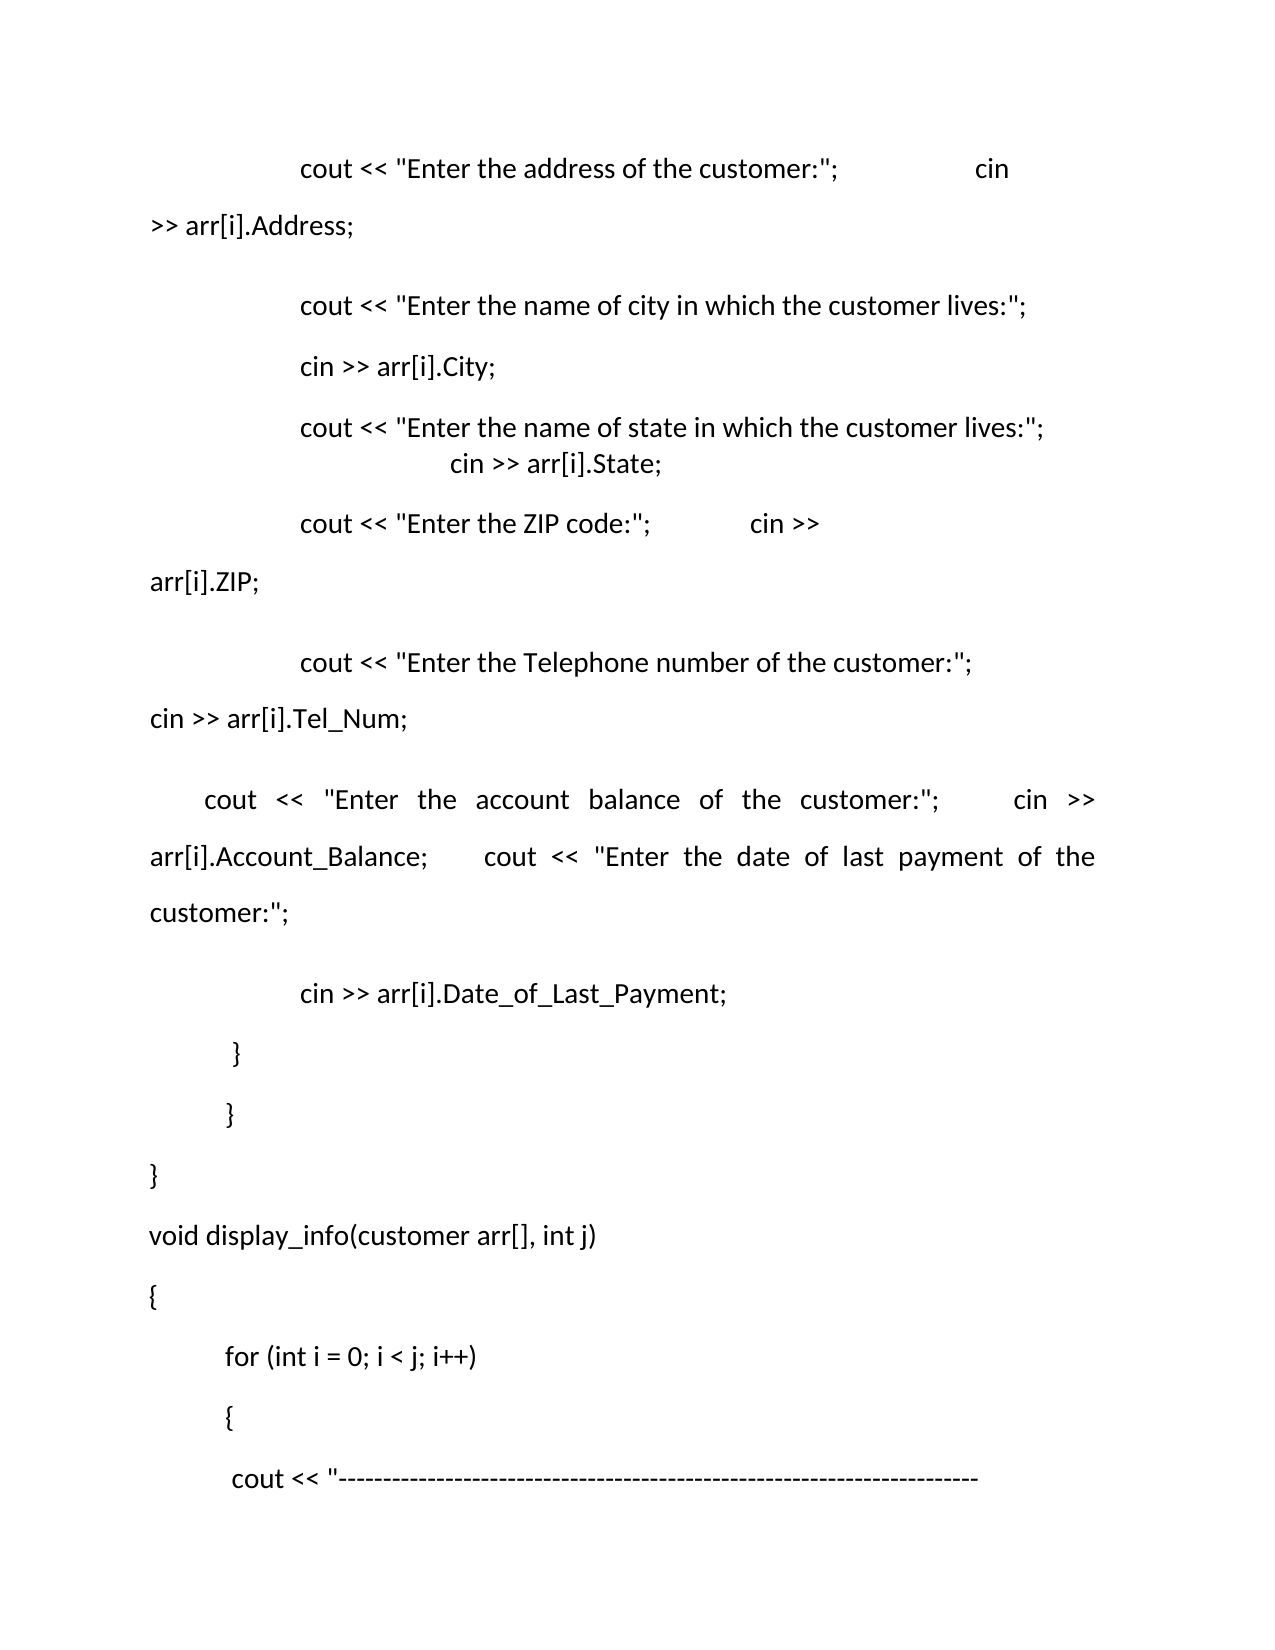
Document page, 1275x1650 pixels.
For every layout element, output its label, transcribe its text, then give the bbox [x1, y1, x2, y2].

text cin >> arr[i].City; [148, 348, 1125, 384]
text cout << "Enter the ZIP code:"; cin >> arr[i].ZIP; [148, 506, 842, 598]
text cout << "Enter the account balance of the customer:"; cin >> arr[i].Account_Balance; cout << "Enter the date of last payment of the customer:"; [148, 781, 1097, 930]
text cout << "Enter the name of city in which the customer lives:"; [148, 287, 1125, 323]
text } [148, 1157, 1125, 1192]
text for (int i = 0; i < j; i++) [148, 1338, 1125, 1374]
text cout << "Enter the address of the customer:"; cin >> arr[i].Address; [148, 150, 1030, 242]
text } [148, 1096, 1125, 1132]
text void display_info(customer arr[], int j) [148, 1217, 1125, 1253]
text cin >> arr[i].State; [375, 445, 1125, 481]
text { [148, 1278, 1125, 1313]
text cout << "Enter the Telephone number of the customer:"; cin >> arr[i].Tel_Num; [148, 644, 1125, 736]
text cin >> arr[i].Date_of_Last_Payment; [148, 975, 1125, 1010]
text { [148, 1399, 1125, 1435]
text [148, 1460, 1125, 1495]
text } [148, 1035, 1125, 1071]
text cout << "Enter the name of state in which the customer lives:"; [148, 409, 1125, 444]
